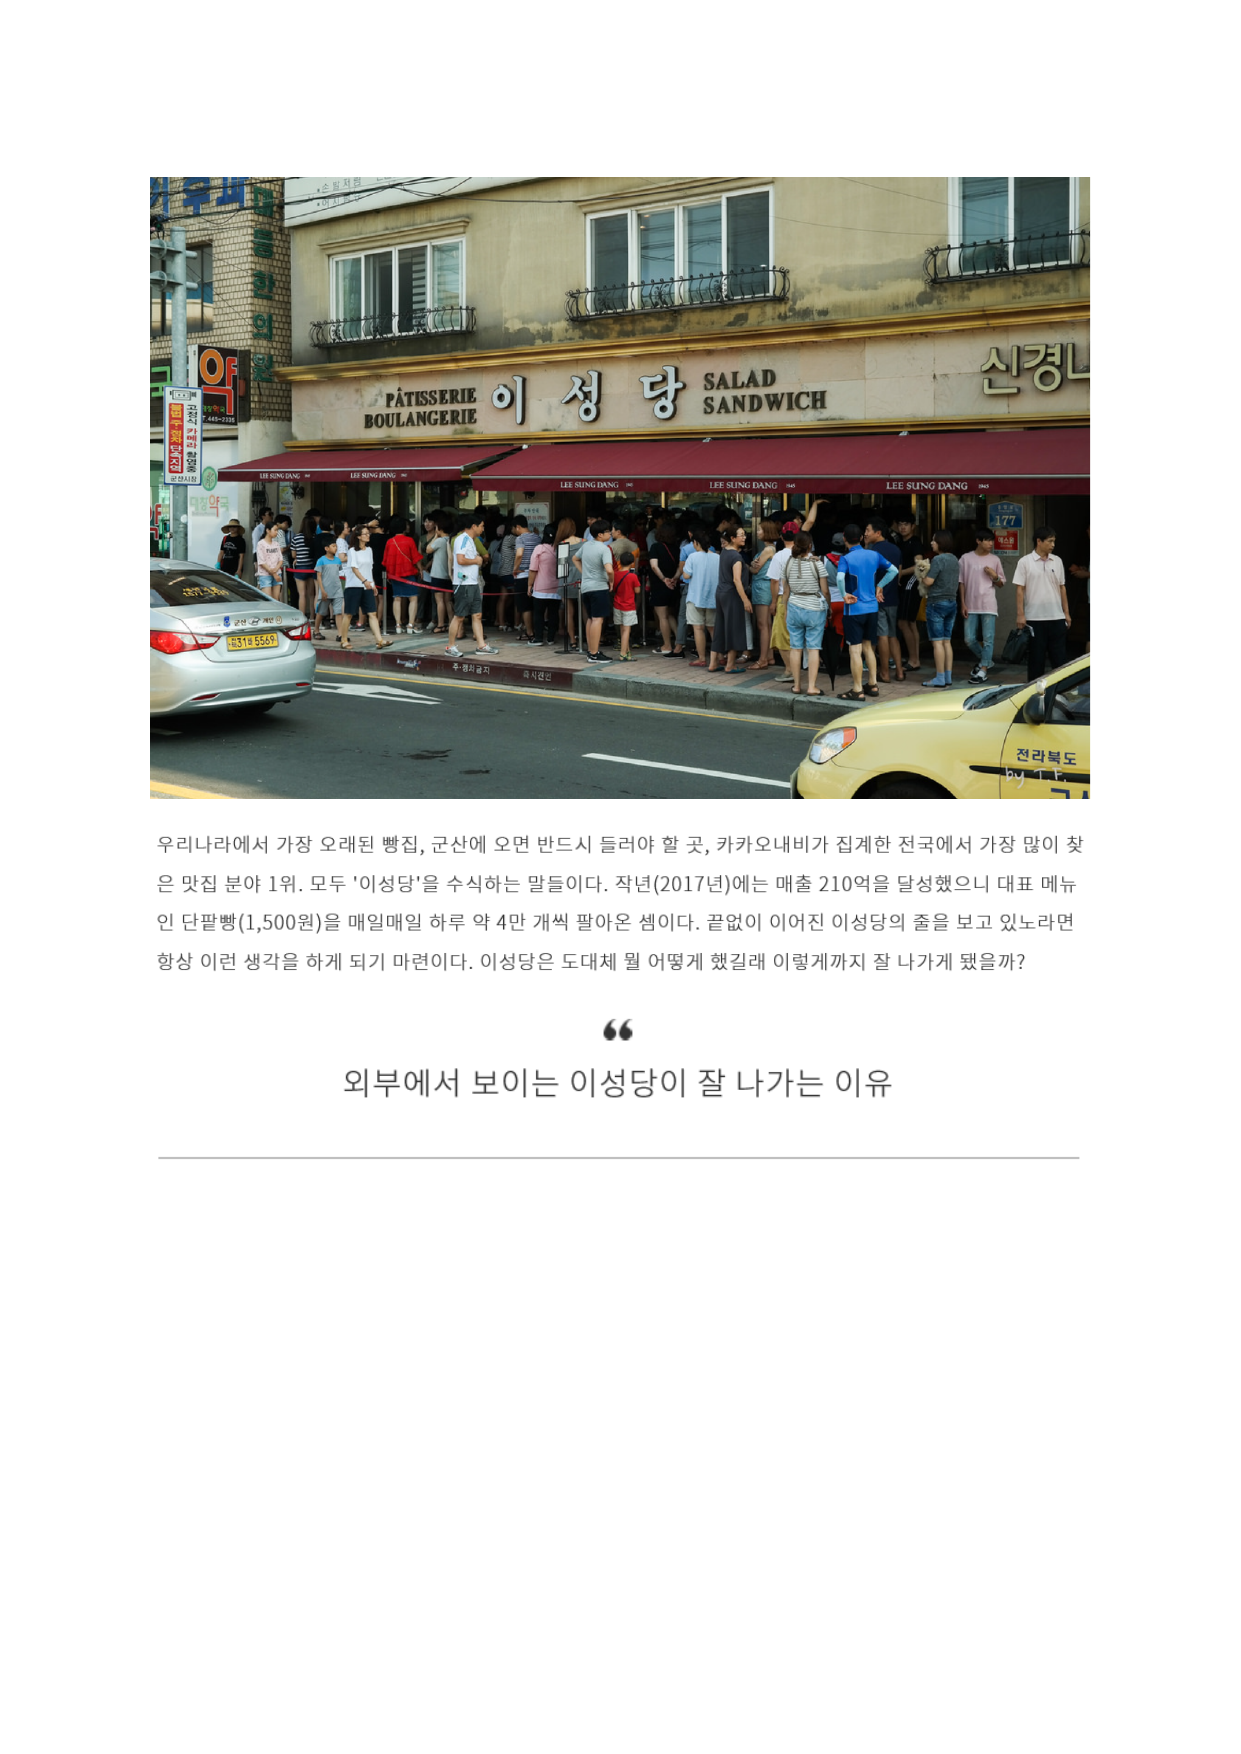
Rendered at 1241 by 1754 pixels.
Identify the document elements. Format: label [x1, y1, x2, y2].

picture [336, 1009, 904, 1119]
picture [150, 177, 1091, 799]
picture [150, 1143, 1091, 1172]
picture [150, 823, 1091, 985]
